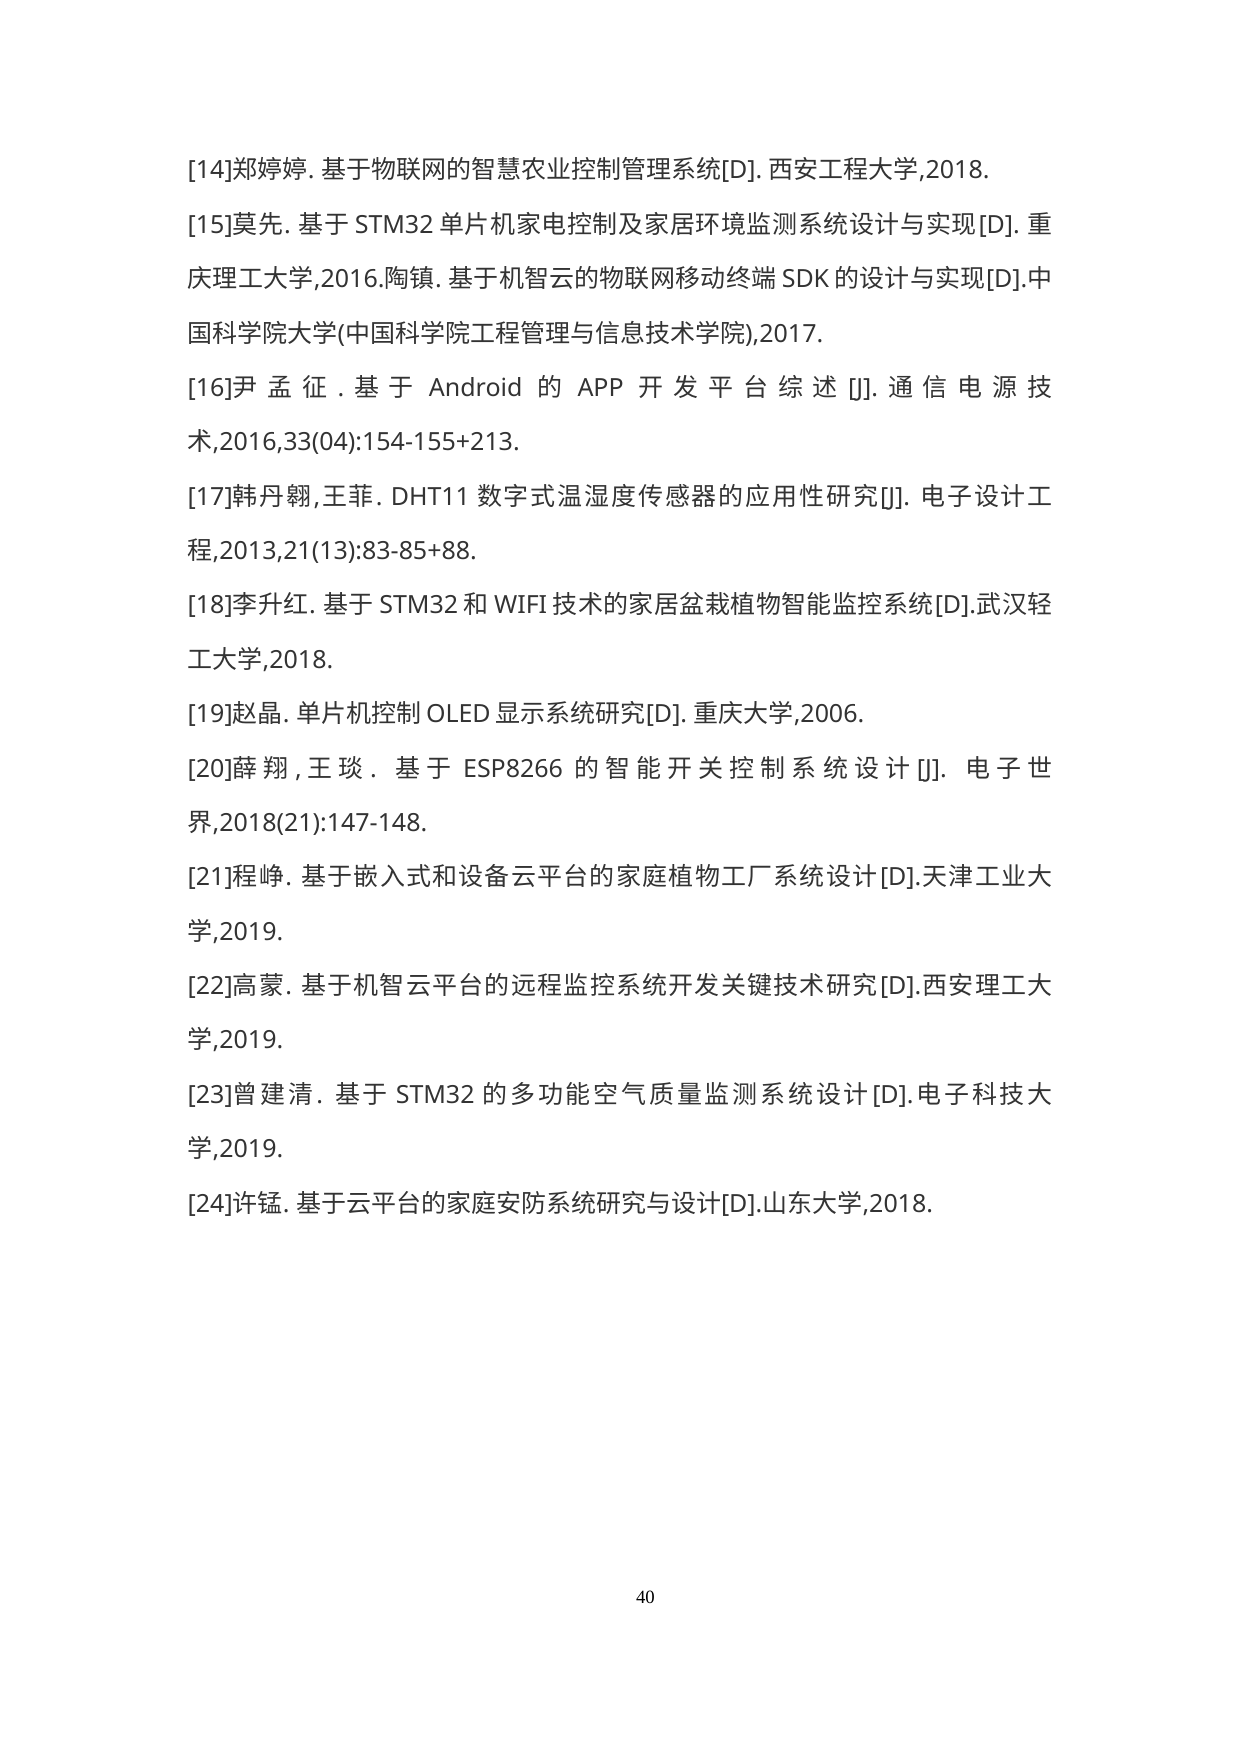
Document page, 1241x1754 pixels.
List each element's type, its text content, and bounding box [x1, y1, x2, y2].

list 李升红. 基于STM32和WIFI技术的家居盆栽植物智能监控系统[D].武汉轻工大学,2018. [187, 585, 1053, 676]
list 程峥. 基于嵌入式和设备云平台的家庭植物工厂系统设计[D].天津工业大学,2019. [187, 857, 1053, 947]
list 莫先. 基于STM32单片机家电控制及家居环境监测系统设计与实现[D]. 重庆理工大学,2016.陶镇. 基于机智云的物联网移动终端SDK的设计与实现[D].中国科学院大学(中国科学院工程管理与信息技术学院),2017. [187, 204, 1053, 349]
list 韩丹翱,王菲. DHT11数字式温湿度传感器的应用性研究[J]. 电子设计工程,2013,21(13):83-85+88. [187, 476, 1053, 567]
list 曾建清. 基于STM32的多功能空气质量监测系统设计[D].电子科技大学,2019. [187, 1074, 1053, 1165]
list 许锰. 基于云平台的家庭安防系统研究与设计[D].山东大学,2018. [187, 1183, 1053, 1219]
list 尹孟征.基于Android的APP开发平台综述[J].通信电源技术,2016,33(04):154-155+213. [187, 367, 1053, 458]
list 薛翔,王琰. 基于ESP8266的智能开关控制系统设计[J]. 电子世界,2018(21):147-148. [187, 748, 1053, 839]
list 郑婷婷. 基于物联网的智慧农业控制管理系统[D]. 西安工程大学,2018. [187, 150, 1053, 186]
list 高蒙. 基于机智云平台的远程监控系统开发关键技术研究[D].西安理工大学,2019. [187, 966, 1053, 1056]
list 赵晶. 单片机控制OLED显示系统研究[D]. 重庆大学,2006. [187, 694, 1053, 730]
